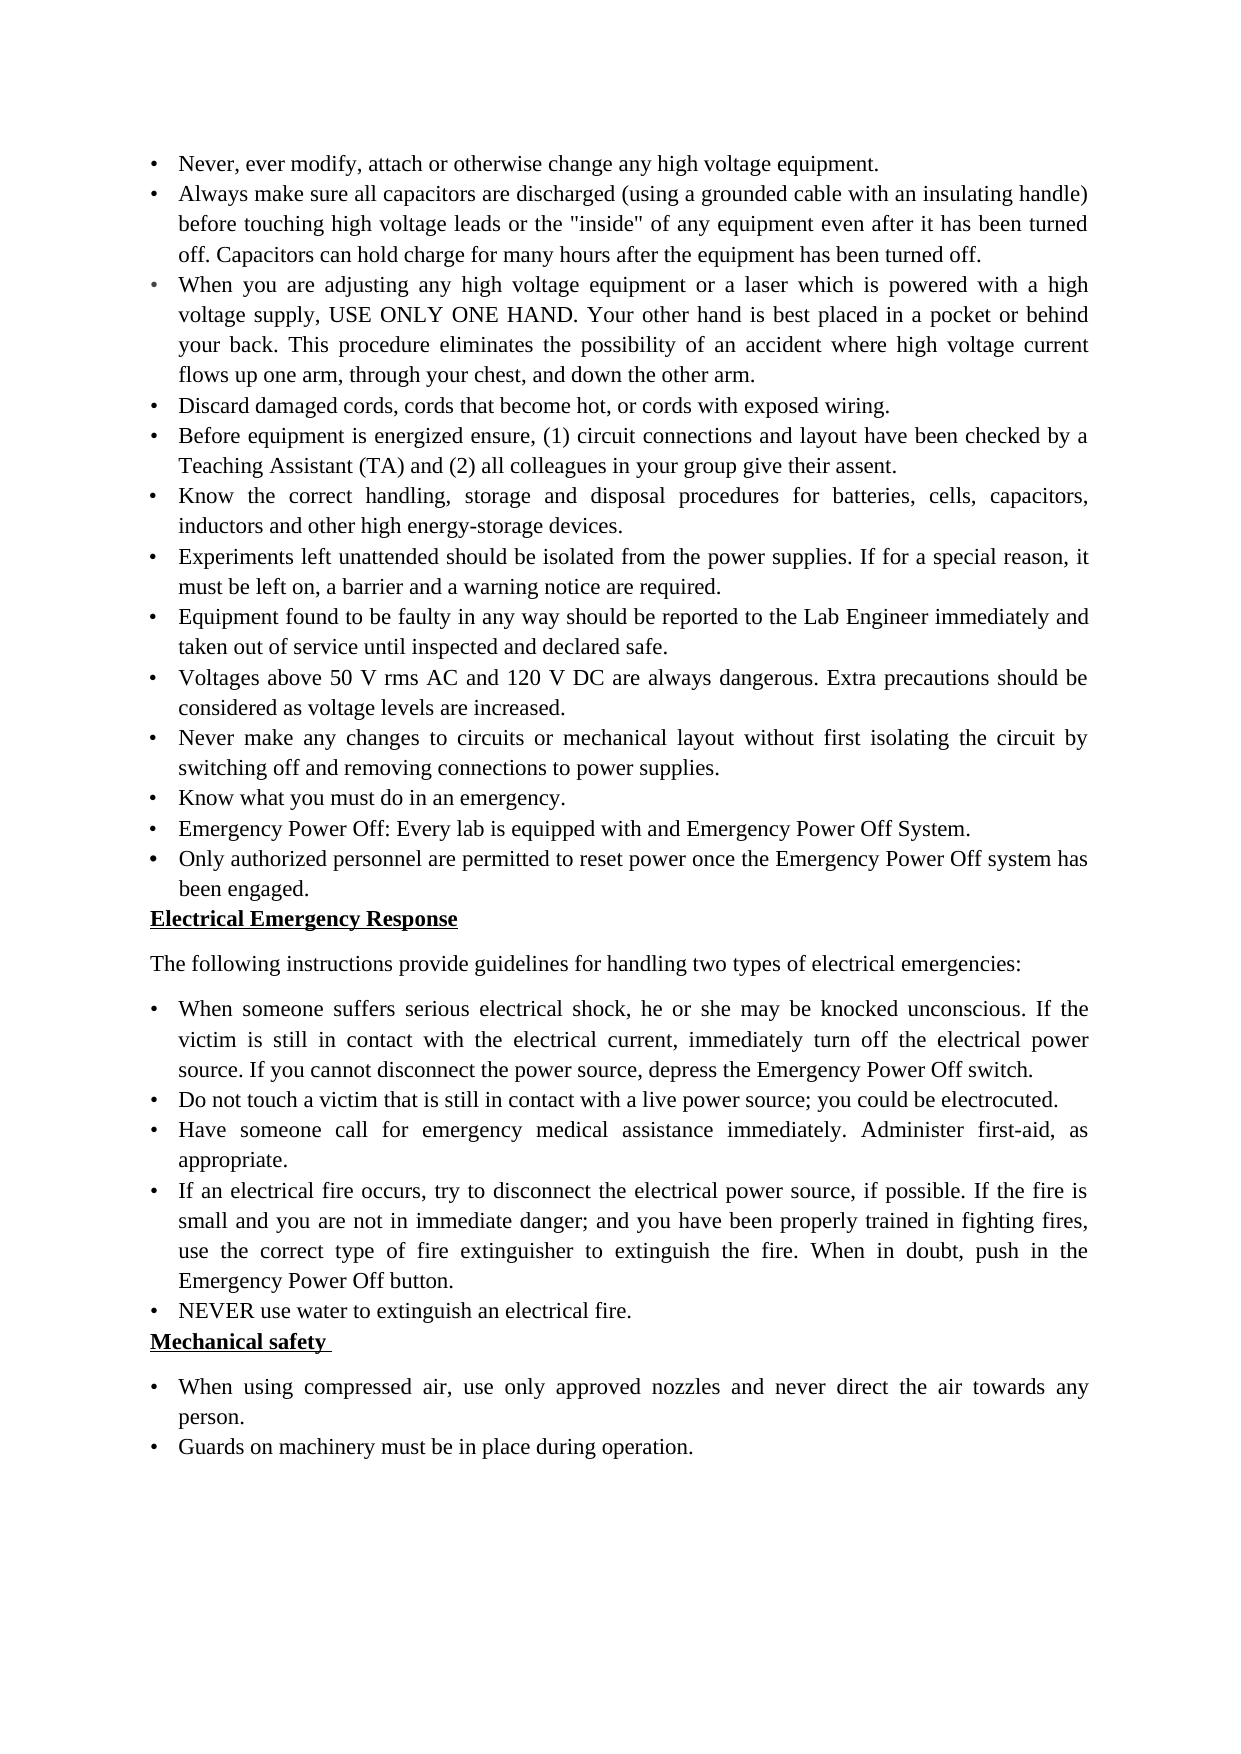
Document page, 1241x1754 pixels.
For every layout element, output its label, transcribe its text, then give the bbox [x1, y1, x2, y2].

list If an electrical fire occurs, try to disconnect the electrical power source, if possible. If the fire is small and you are not in immediate danger; and you have been properly trained in fighting fires, use the correct type of fire extinguisher to extinguish the fire. When in doubt, push in the Emergency Power Off button. [150, 1177, 1090, 1294]
list When someone suffers serious electrical shock, he or she may be knocked unconscious. If the victim is still in contact with the electrical current, immediately turn off the electrical power source. If you cannot disconnect the power source, depress the Emergency Power Off switch. [150, 995, 1090, 1082]
list NEVER use water to extinguish an electrical fire. [150, 1297, 1090, 1324]
list Guards on machinery must be in place during operation. [150, 1433, 1090, 1459]
list Have someone call for emergency medical assistance immediately. Administer first-aid, as appropriate. [150, 1116, 1090, 1173]
text Mechanical safety [150, 1328, 1090, 1354]
list Experiments left unattended should be isolated from the power supplies. If for a special reason, it must be left on, a barrier and a warning notice are required. [149, 543, 1090, 599]
list Emergency Power Off: Every lab is equipped with and Emergency Power Off System. [149, 814, 1090, 841]
list Always make sure all capacitors are discharged (using a grounded cable with an insulating handle) before touching high voltage leads or the "inside" of any equipment even after it has been turned off. Capacitors can hold charge for many hours after the equipment has been turned off. [150, 180, 1090, 267]
list When you are adjusting any high voltage equipment or a laser which is powered with a high voltage supply, USE ONLY ONE HAND. Your other hand is best placed in a pocket or behind your back. This procedure eliminates the possibility of an accident where high voltage current flows up one arm, through your chest, and down the other arm. [150, 271, 1090, 388]
list Know the correct handling, storage and disposal procedures for batteries, cells, capacitors, inductors and other high energy-storage devices. [149, 482, 1090, 539]
list When using compressed air, use only approved nozzles and never direct the air towards any person. [150, 1373, 1090, 1429]
list Equipment found to be faulty in any way should be reported to the Lab Engineer immediately and taken out of service until inspected and declared safe. [149, 603, 1090, 660]
list Do not touch a victim that is still in contact with a live power source; you could be electrocuted. [150, 1086, 1090, 1112]
list Voltages above 50 V rms AC and 120 V DC are always dangerous. Extra precautions should be considered as voltage levels are increased. [149, 663, 1090, 720]
list Only authorized personnel are permitted to reset power once the Emergency Power Off system has been engaged. [149, 845, 1090, 901]
text The following instructions provide guidelines for handling two types of electrical emergencies: [150, 950, 1090, 977]
list Never make any changes to circuits or mechanical layout without first isolating the circuit by switching off and removing connections to power supplies. [149, 724, 1090, 781]
text Electrical Emergency Response [150, 905, 1090, 932]
list Never, ever modify, attach or otherwise change any high voltage equipment. [150, 150, 1090, 176]
list Know what you must do in an emergency. [149, 784, 1090, 811]
list Before equipment is energized ensure, (1) circuit connections and layout have been checked by a Teaching Assistant (TA) and (2) all colleagues in your group give their assent. [150, 422, 1090, 478]
list Discard damaged cords, cords that become hot, or cords with exposed wiring. [150, 392, 1090, 418]
